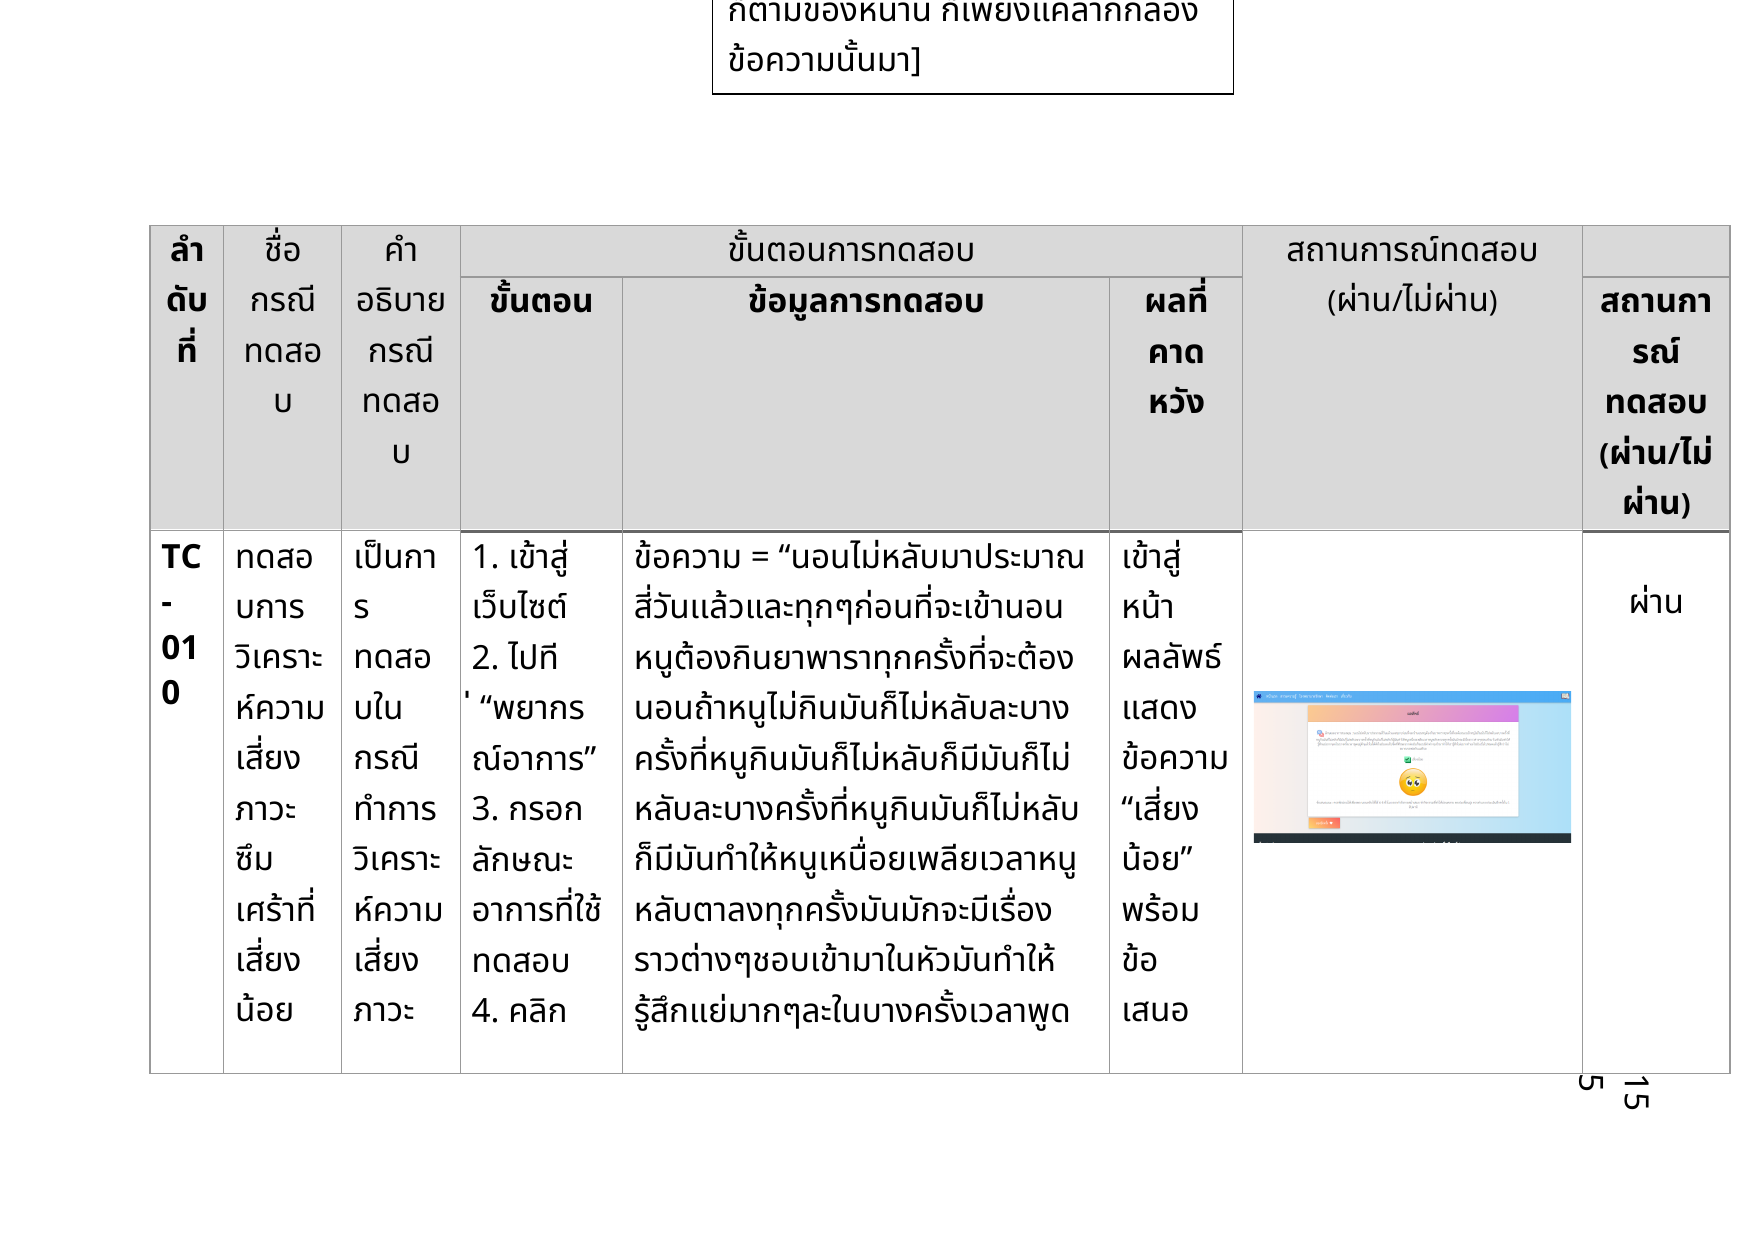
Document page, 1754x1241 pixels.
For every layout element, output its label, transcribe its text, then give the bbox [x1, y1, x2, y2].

table_cell ข้อความ = “นอนไม่หลับมาประมาณสี่วันเเล้วและทุกๆก่อนที่จะเข้านอนหนูต้องกินยาพาราทุกครั้งที่จะต้องนอนถ้าหนูไม่กินมันก็ไม่หลับละบางครั้งที่หนูกินมันก็ไม่หลับก็มีมันก็ไม่หลับละบางครั้งที่หนูกินมันก็ไม่หลับก็มีมันทำให้หนูเหนื่อยเพลียเวลาหนูหลับตาลงทุกครั้งมันมักจะมีเรื่องราวต่างๆชอบเข้ามาในหัวมันทำให้รู้สึกแย่มากๆละในบางครั้งเวลาพูดอยู่ดีๆแล้วไม่ได้ดั่งใจมันจะเจ็บจี๊ดที่ศีรษะมากค่ะมันก็ชอบมีคำต่างๆเข้ามาทำให้เรารู้สึกไม่อยากทำอะไรมันเบื่อไปหมดแล้วรู้สึกว่าไม่อยากเจอพ่อกับแม่ด้วย” [623, 533, 1109, 1073]
table_header สถานการณ์ทดสอบ (ผ่าน/ไม่ผ่าน) [1243, 226, 1582, 529]
table_cell ผลที่คาดหวัง [1110, 278, 1242, 529]
table_cell สถานการณ์ทดสอบ (ผ่าน/ไม่ผ่าน) [1583, 278, 1729, 529]
table_cell 1. เข้าสู่เว็บไซต์ 2. ไปที่ “พยากรณ์อาการ” 3. กรอกลักษณะอาการที่ใช้ทดสอบ 4. คลิก “พยากรณ์” [461, 533, 622, 1073]
table_cell เข้าสู่หน้าผลลัพธ์แสดงข้อความ “เสี่ยงน้อย” พร้อมข้อ เสนอแนะ [1110, 533, 1242, 1073]
table_header ขั้นตอนการทดสอบ [461, 226, 1242, 276]
table_cell ข้อมูลการทดสอบ [623, 278, 1109, 529]
table_header ชื่อกรณีทดสอบ [224, 226, 341, 529]
table_cell ทดสอบการวิเคราะห์ความเสี่ยงภาวะซึมเศร้าที่เสี่ยงน้อย [224, 531, 341, 1073]
table_cell ขั้นตอน [461, 278, 622, 529]
table_cell [1243, 531, 1582, 1073]
table_cell TC-010 [151, 531, 223, 1073]
table_cell เป็นการทดสอบในกรณี ทำการวิเคราะห์ความเสี่ยงภาวะซึมเศร้า ที่เสี่ยงน้อย [342, 531, 460, 1073]
table_cell ผ่าน [1583, 533, 1729, 1073]
table_header ลำดับที่ [151, 226, 223, 529]
table_header คำอธิบายกรณีทดสอบ [342, 226, 460, 529]
table_header [1583, 226, 1729, 276]
picture [1253, 691, 1572, 843]
